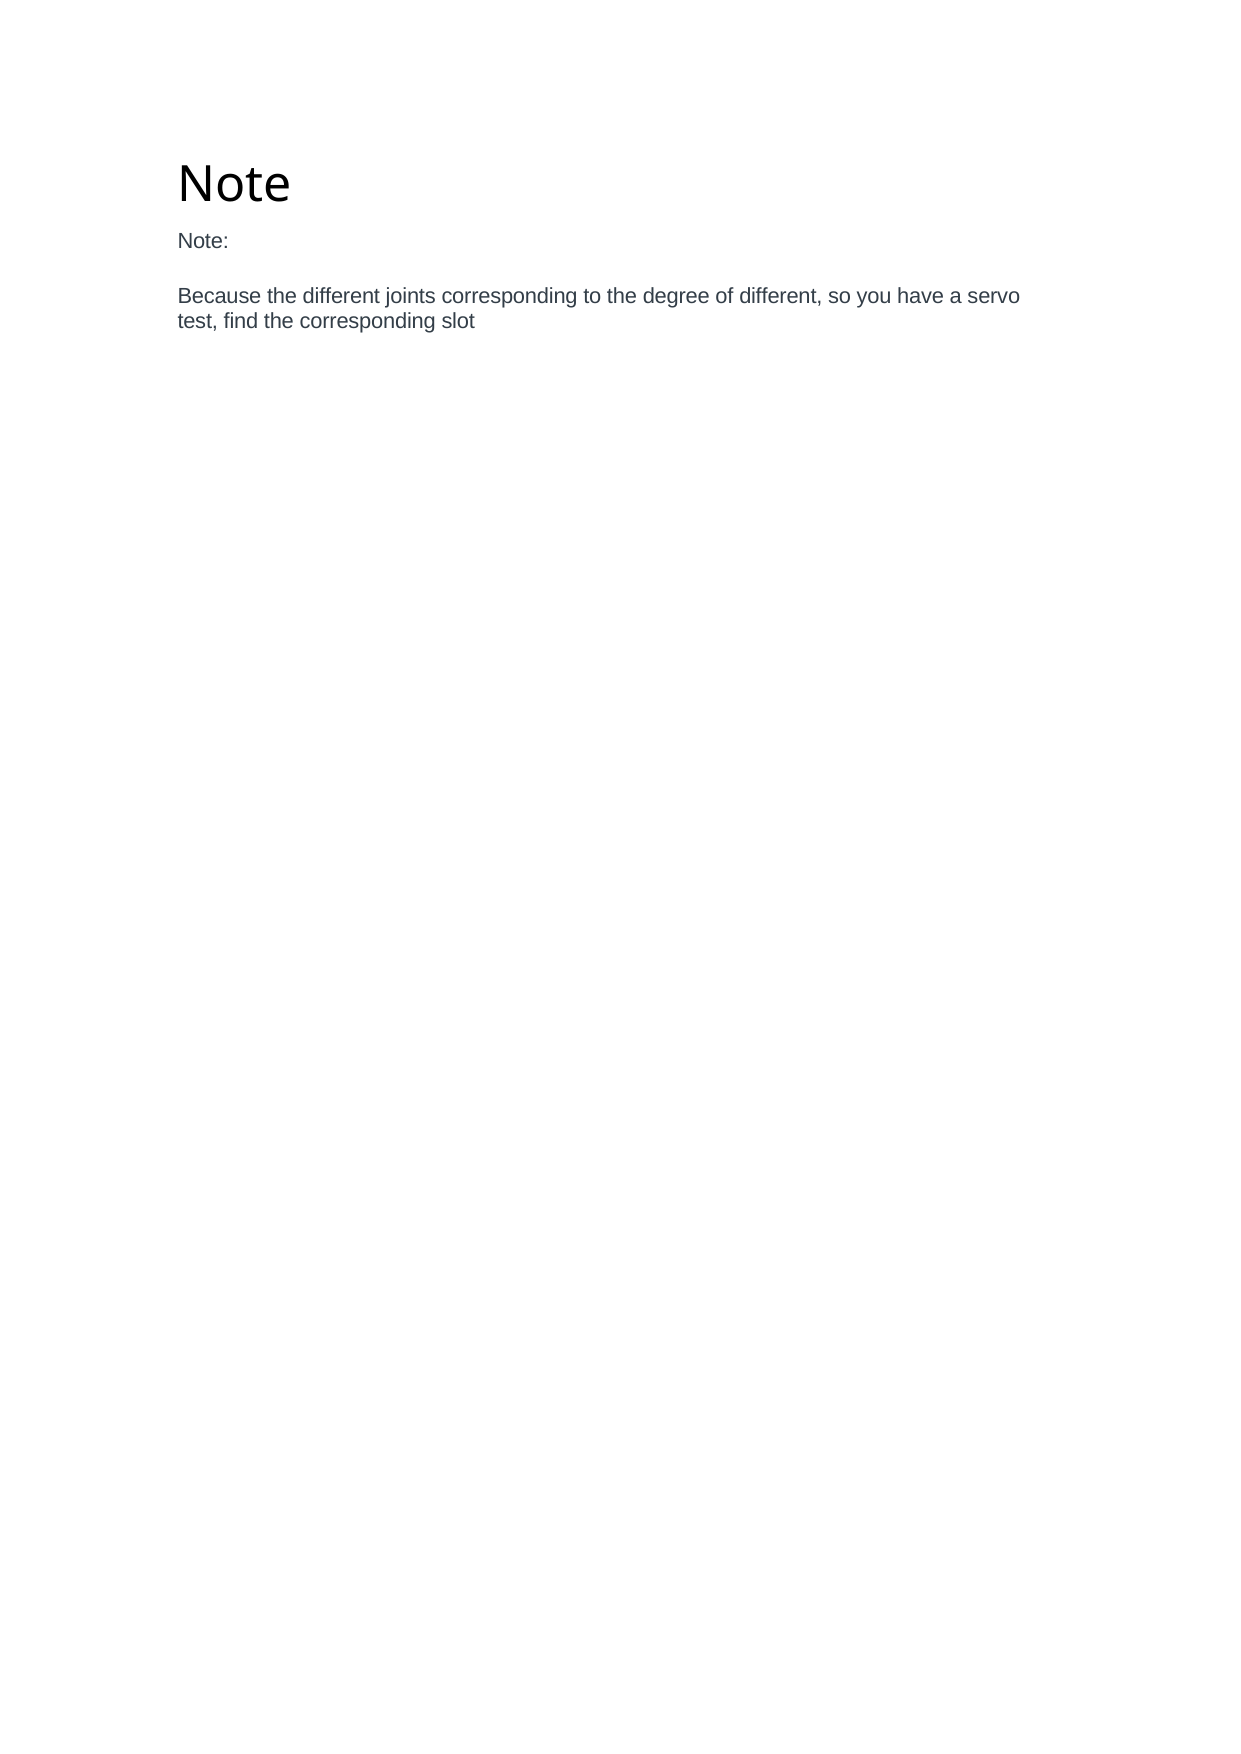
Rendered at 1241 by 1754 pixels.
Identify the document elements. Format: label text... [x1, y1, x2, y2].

subtitle Note [177, 148, 1063, 216]
text Because the different joints corresponding to the degree of different, so you have a servo test, find the corresponding slot [177, 283, 1063, 333]
text Note: [177, 228, 1063, 253]
